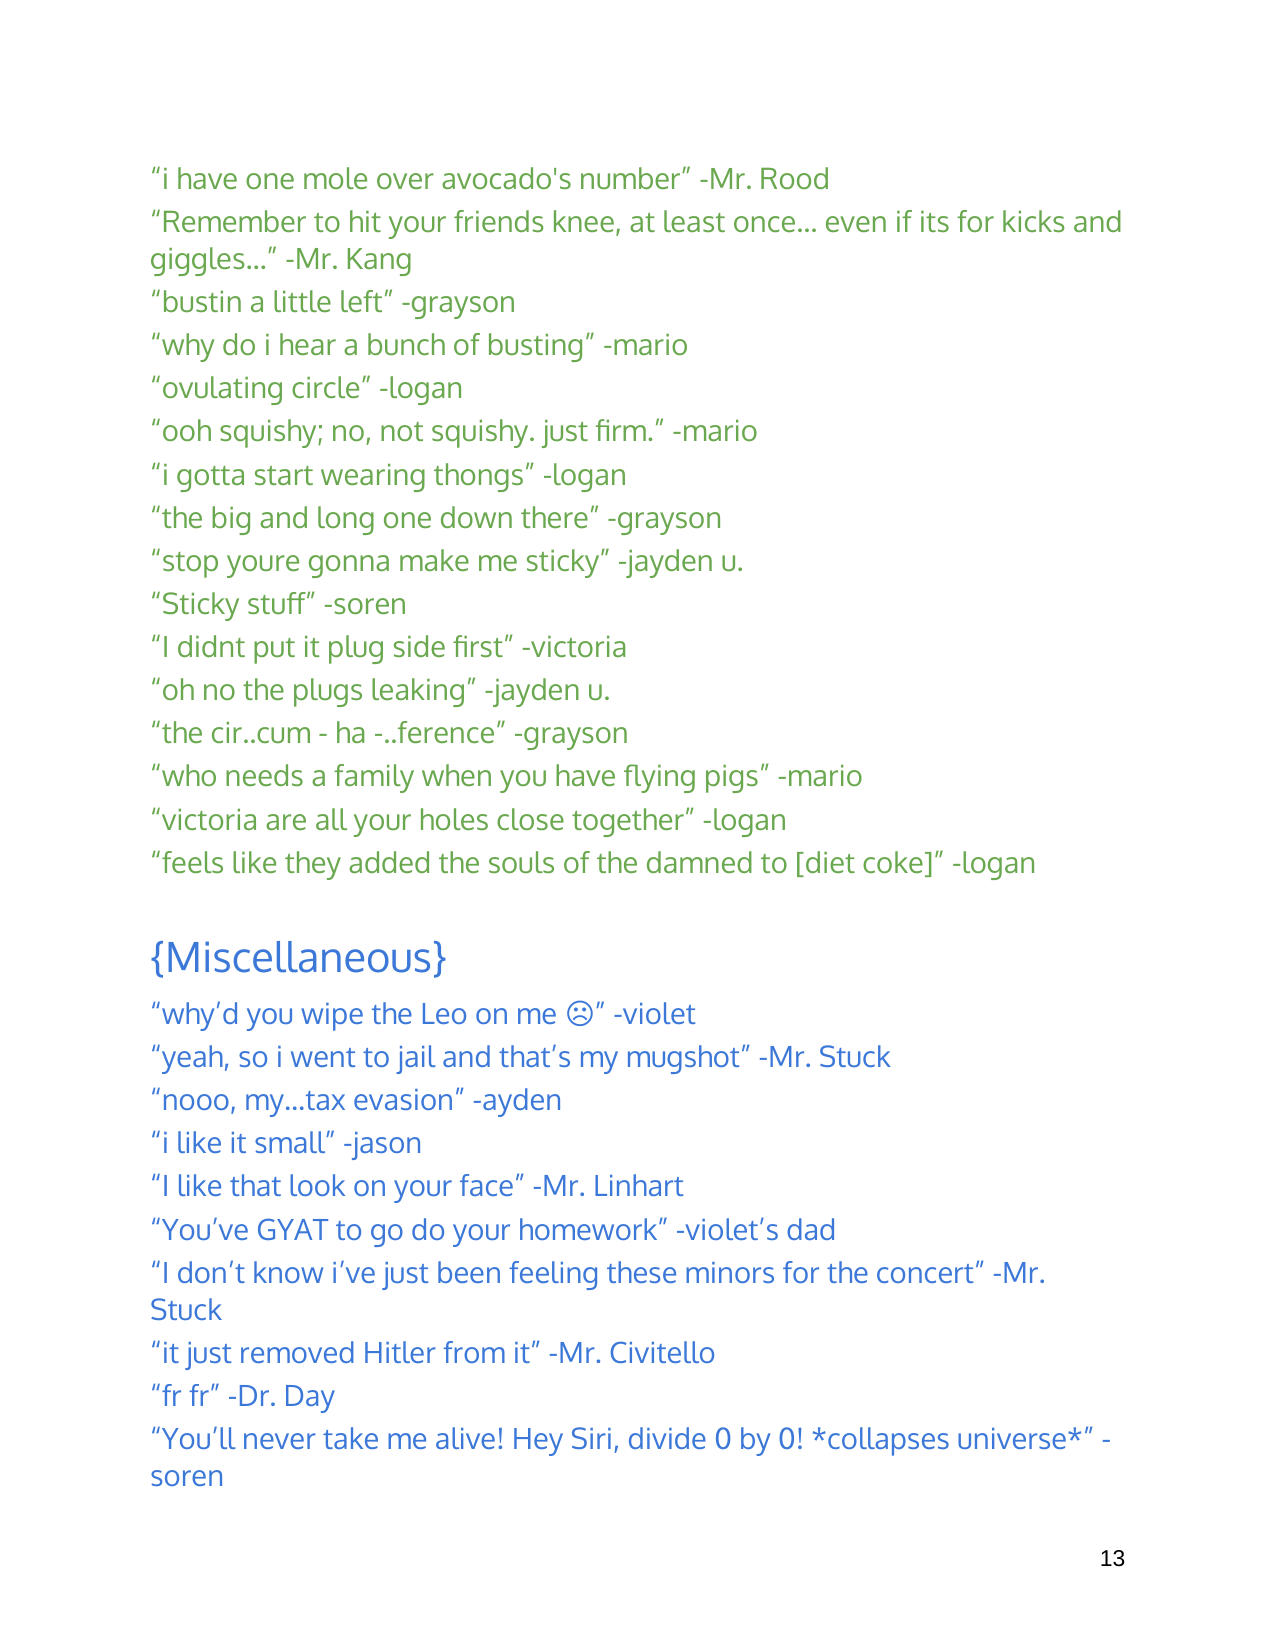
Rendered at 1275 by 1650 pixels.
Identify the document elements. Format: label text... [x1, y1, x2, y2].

text “bustin a little left” -grayson [150, 282, 1125, 319]
text “i gotta start wearing thongs” -logan [150, 455, 1125, 492]
text “ovulating circle” -logan [150, 369, 1125, 406]
text “I like that look on your face” -Mr. Linhart [150, 1167, 1125, 1204]
text “the cir..cum - ha -..ference” -grayson [150, 714, 1125, 751]
text “Remember to hit your friends knee, at least once… even if its for kicks and giggles…” -Mr. Kang [150, 202, 1125, 276]
text “why do i hear a bunch of busting” -mario [150, 326, 1125, 362]
text “You’ll never take me alive! Hey Siri, divide 0 by 0! *collapses universe*” -soren [150, 1419, 1125, 1493]
text “i like it small” -jason [150, 1124, 1125, 1161]
subtitle {Miscellaneous} [150, 929, 1125, 982]
text “I don’t know i’ve just been feeling these minors for the concert” -Mr. Stuck [150, 1253, 1125, 1327]
text “fr fr” -Dr. Day [150, 1376, 1125, 1413]
text “victoria are all your holes close together” -logan [150, 800, 1125, 837]
text “i have one mole over avocado's number” -Mr. Rood [150, 159, 1125, 196]
text “Sticky stuff” -soren [150, 584, 1125, 621]
text “why’d you wipe the Leo on me ☹️” -violet [150, 994, 1125, 1031]
text “who needs a family when you have flying pigs” -mario [150, 757, 1125, 794]
text “I didnt put it plug side first” -victoria [150, 627, 1125, 664]
text “it just removed Hitler from it” -Mr. Civitello [150, 1333, 1125, 1370]
text “You’ve GYAT to go do your homework” -violet’s dad [150, 1210, 1125, 1247]
text “nooo, my...tax evasion” -ayden [150, 1081, 1125, 1117]
text “ooh squishy; no, not squishy. just firm.” -mario [150, 412, 1125, 449]
text “yeah, so i went to jail and that’s my mugshot” -Mr. Stuck [150, 1037, 1125, 1074]
text “oh no the plugs leaking” -jayden u. [150, 671, 1125, 707]
text “stop youre gonna make me sticky” -jayden u. [150, 541, 1125, 578]
text “the big and long one down there” -grayson [150, 498, 1125, 535]
text “feels like they added the souls of the damned to [diet coke]” -logan [150, 843, 1125, 880]
